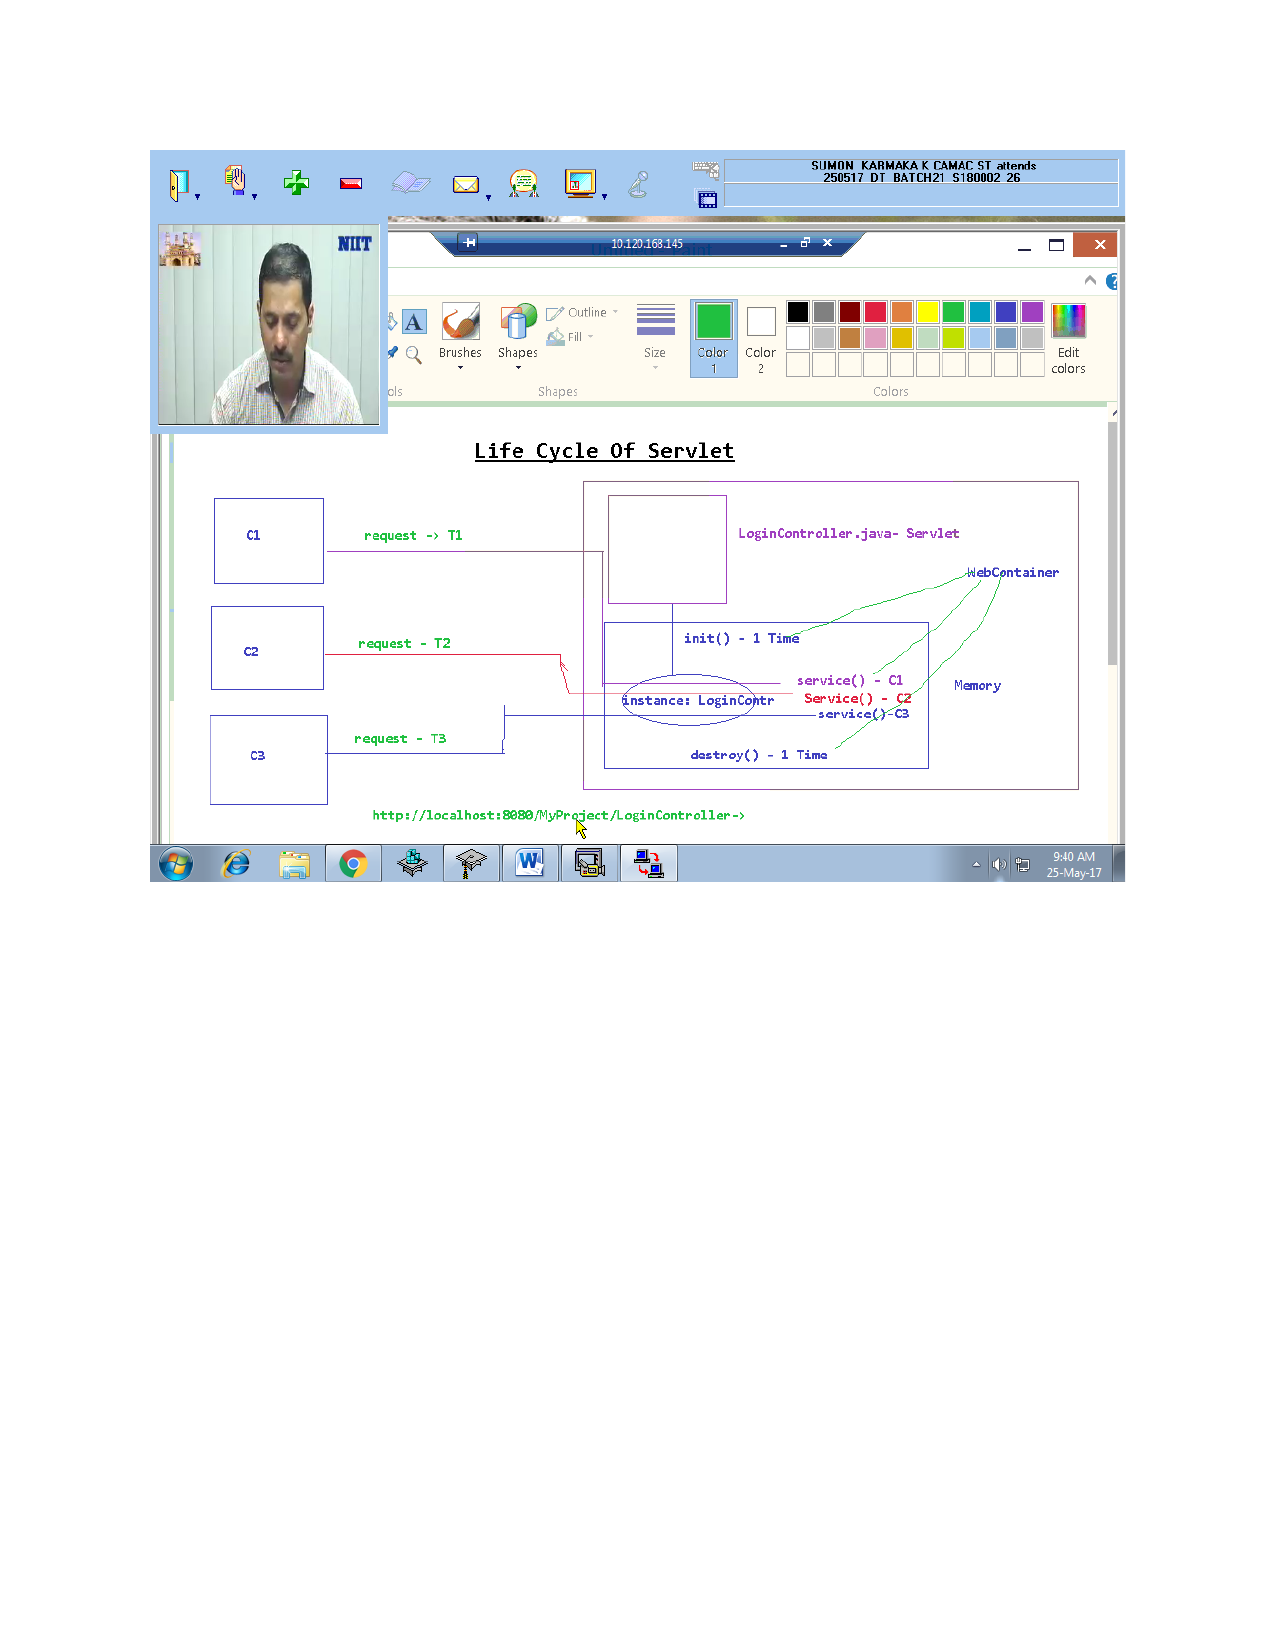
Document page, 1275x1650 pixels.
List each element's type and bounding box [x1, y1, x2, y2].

picture [150, 150, 1125, 882]
